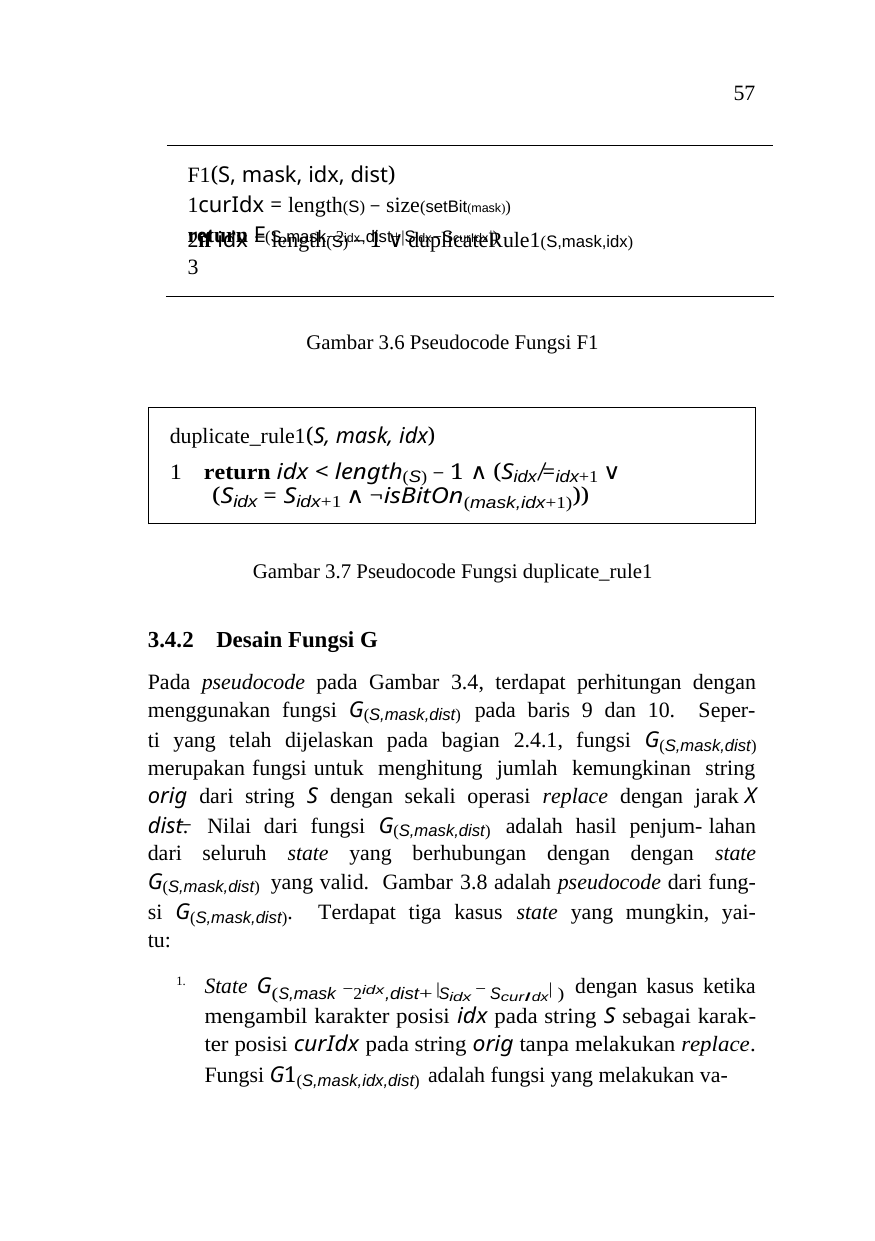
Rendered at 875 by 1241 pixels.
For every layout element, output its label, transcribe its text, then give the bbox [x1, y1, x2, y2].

text Gambar 3.7 Pseudocode Fungsi duplicate_rule1 [253, 559, 768, 583]
text Pada pseudocode pada Gambar 3.4, terdapat perhitungan dengan menggunakan fungsi G(S,mask,dist) pada baris 9 dan 10. Seper- ti yang telah dijelaskan pada bagian 2.4.1, fungsi G(S,mask,dist) merupakan fungsi untuk menghitung jumlah kemungkinan string orig dari string S dengan sekali operasi replace dengan jarak X dist. Nilai dari fungsi G(S,mask,dist) adalah hasil penjum- lahan dari seluruh state yang berhubungan dengan dengan state G(S,mask,dist) yang valid. Gambar 3.8 adalah pseudocode dari fung- si G(S,mask,dist). Terdapat tiga kasus state yang mungkin, yai- tu: [148, 669, 756, 952]
text Gambar 3.6 Pseudocode Fungsi F1 [306, 330, 768, 354]
subtitle Desain Fungsi G [148, 626, 768, 653]
list State G(S,mask 2idx,dist+ Sidx ScurIdx ) dengan kasus ketika mengambil karakter posisi idx pada string S sebagai karak- ter posisi curIdx pada string orig tanpa melakukan replace. [176, 968, 756, 1058]
text Fungsi G1(S,mask,idx,dist) adalah fungsi yang melakukan va- [204, 1059, 768, 1089]
